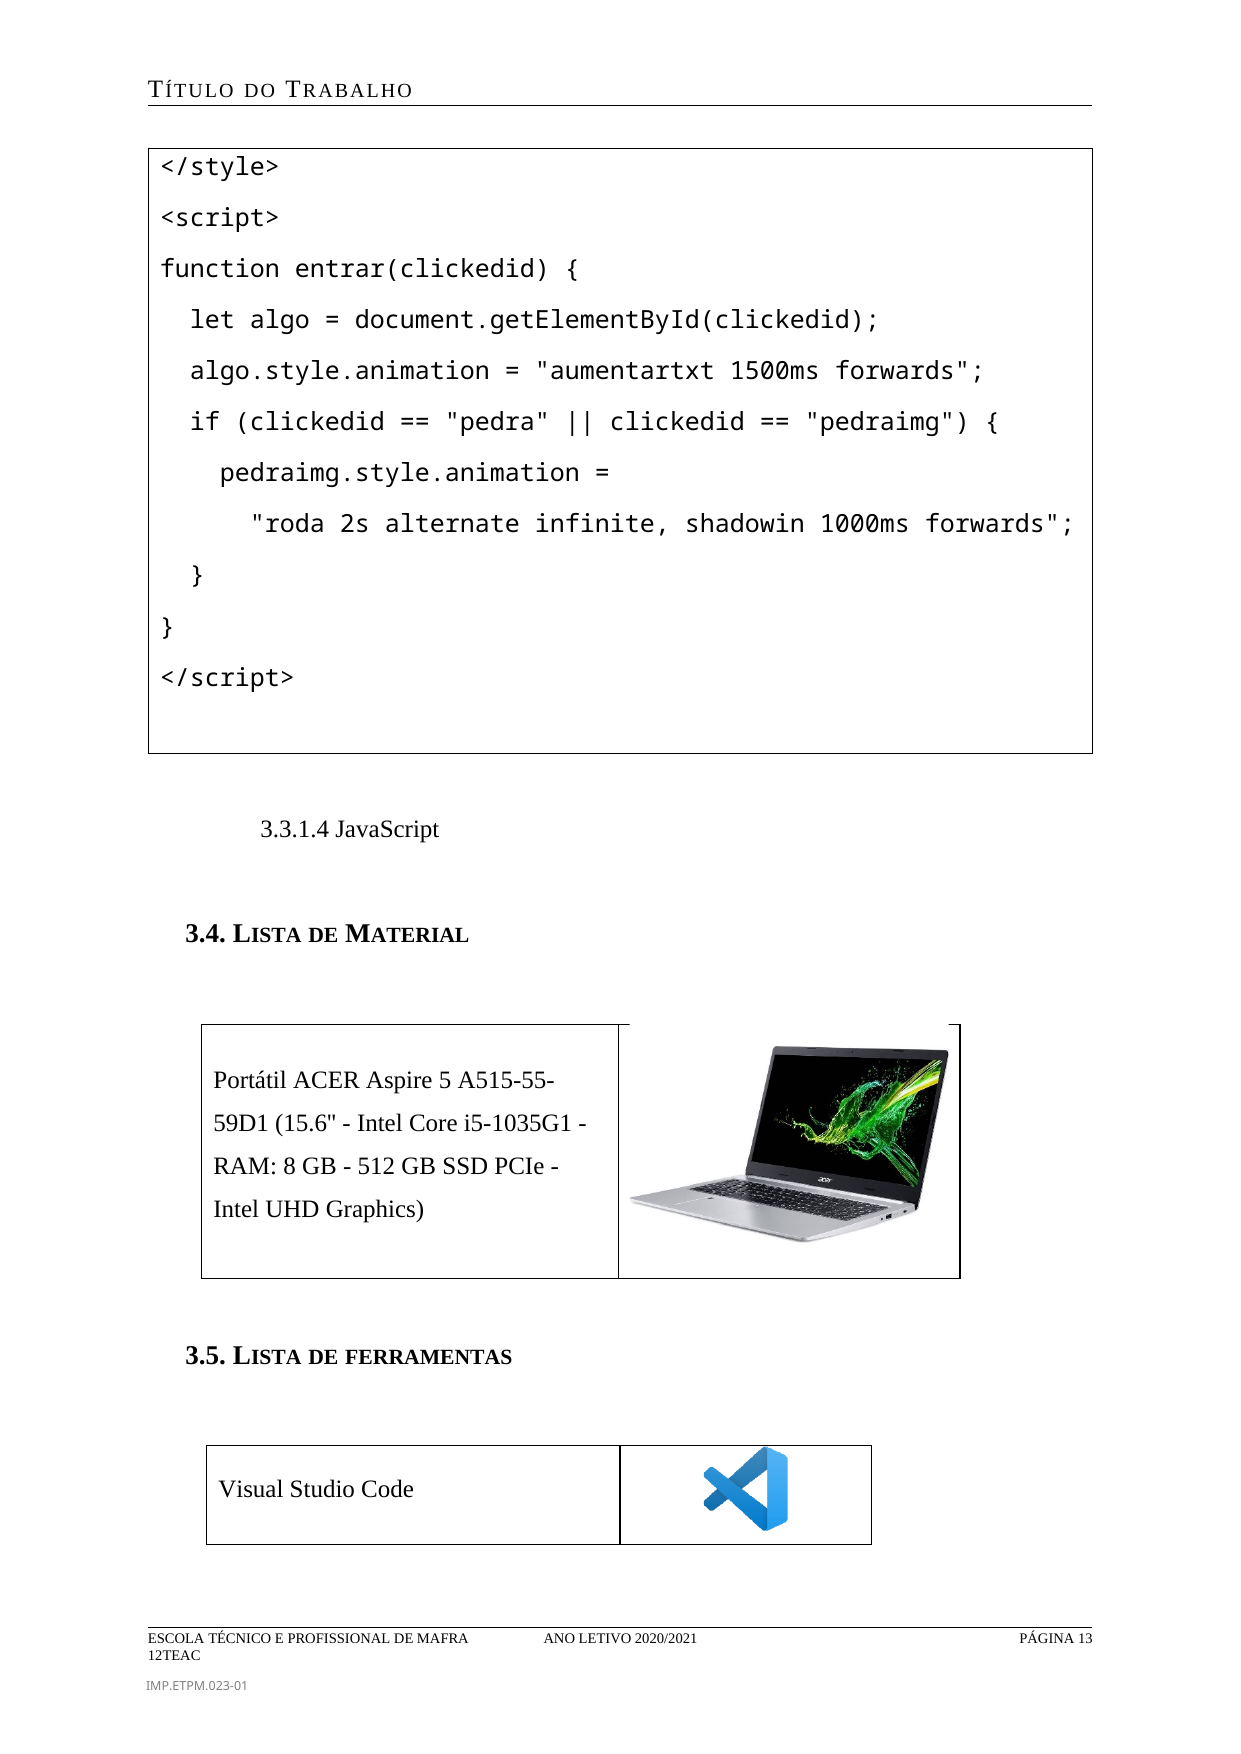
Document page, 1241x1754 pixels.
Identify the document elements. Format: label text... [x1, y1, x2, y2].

picture [703, 1446, 788, 1531]
picture [629, 1024, 949, 1264]
subtitle Lista de Material [185, 917, 1092, 948]
table_header Visual Studio Code [207, 1446, 619, 1544]
table_header [621, 1446, 871, 1544]
subtitle Lista de ferramentas [185, 1339, 1092, 1370]
subtitle JavaScript [260, 814, 1092, 843]
table_header Portátil ACER Aspire 5 A515-55-59D1 (15.6'' - Intel Core i5-1035G1 - RAM: 8 GB - 512 GB SSD PCIe - Intel UHD Graphics) [202, 1025, 618, 1278]
table_header [619, 1025, 959, 1278]
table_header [149, 149, 1092, 753]
